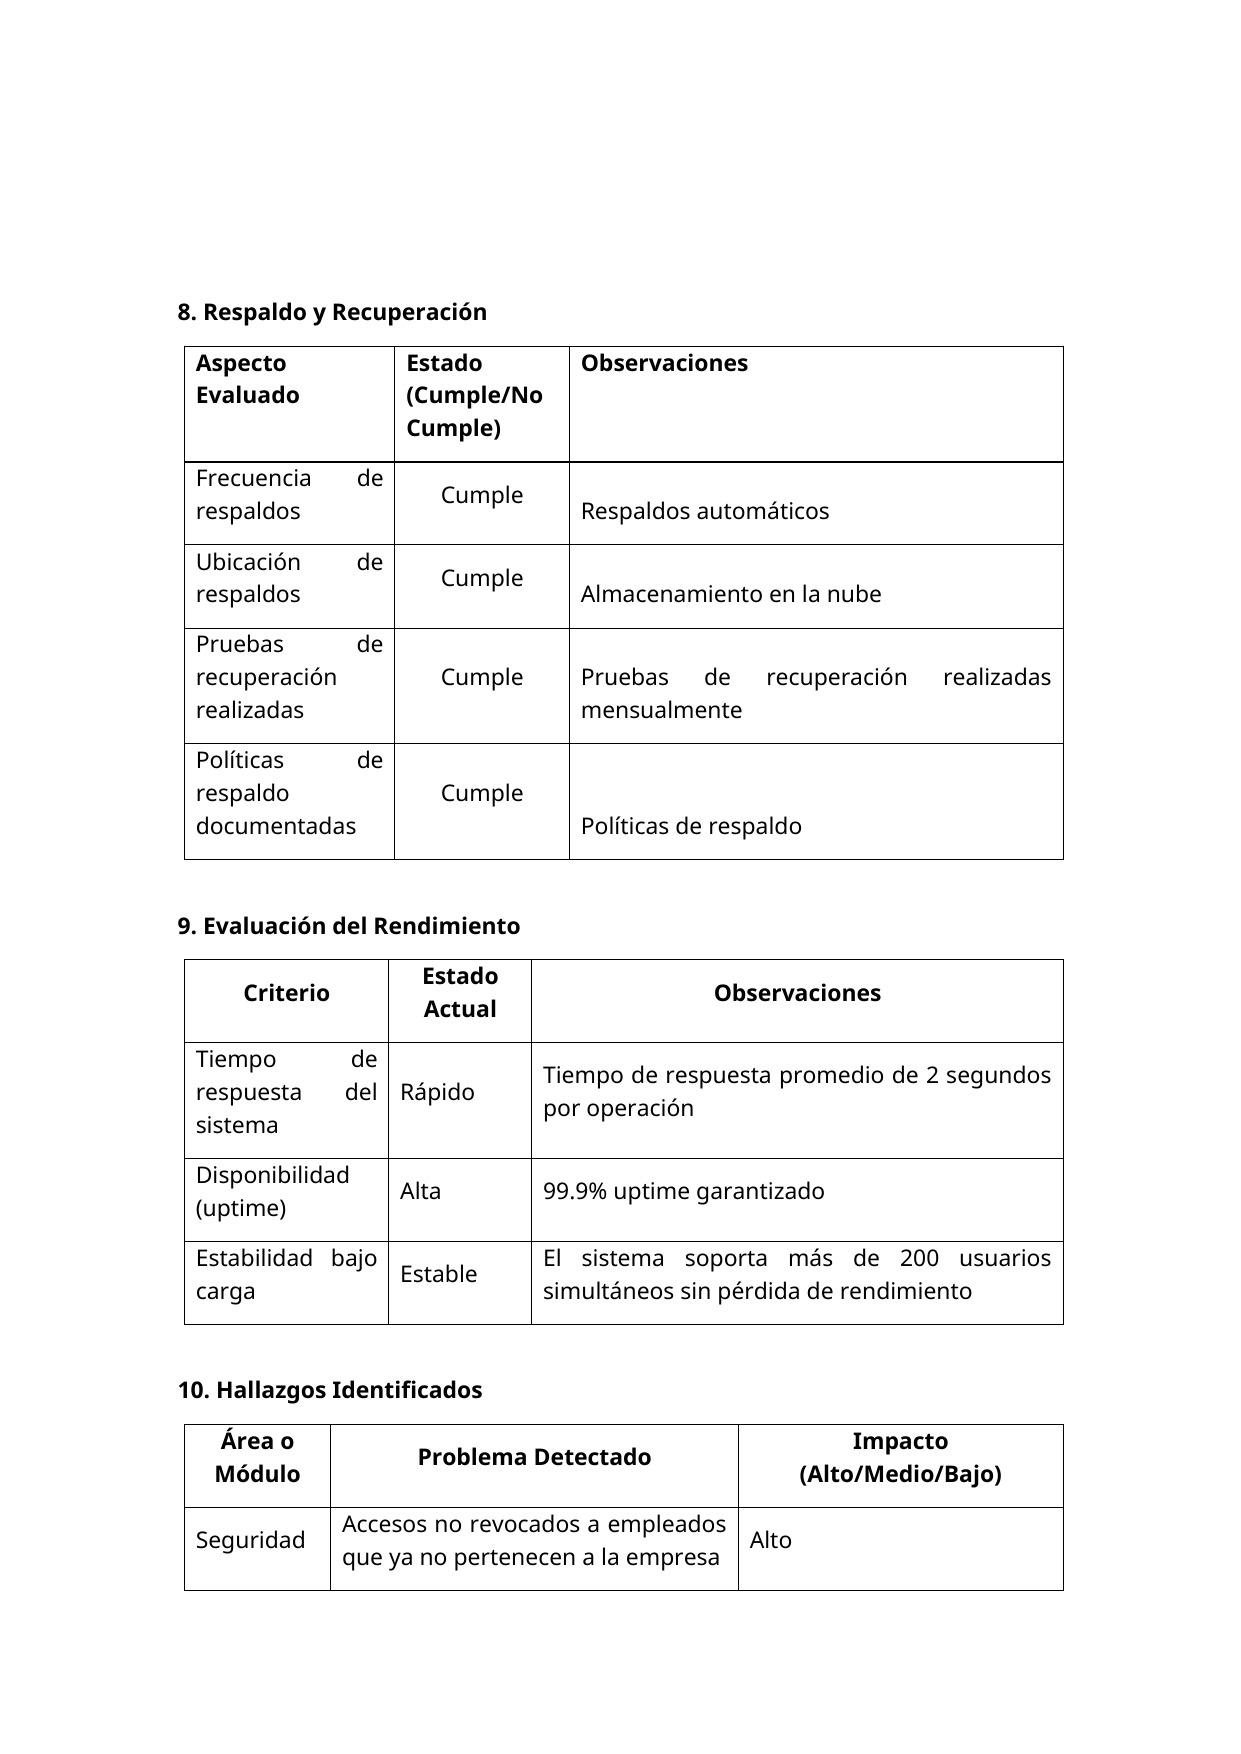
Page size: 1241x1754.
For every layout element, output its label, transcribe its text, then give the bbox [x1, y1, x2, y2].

table_cell 99.9% uptime garantizado [532, 1159, 1063, 1241]
table_cell Estabilidad bajo carga [185, 1242, 388, 1324]
text 9. Evaluación del Rendimiento [177, 909, 1063, 941]
table_header Estado (Cumple/No Cumple) [395, 347, 569, 461]
table_header Observaciones [532, 960, 1063, 1042]
table_cell Políticas de respaldo [570, 744, 1063, 859]
table_cell Almacenamiento en la nube [570, 545, 1063, 627]
table_header Impacto (Alto/Medio/Bajo) [739, 1425, 1063, 1507]
table_cell Pruebas de recuperación realizadas mensualmente [570, 629, 1063, 743]
table_cell Tiempo de respuesta promedio de 2 segundos por operación [532, 1043, 1063, 1158]
table_cell Seguridad [185, 1508, 330, 1590]
table_cell Ubicación de respaldos [185, 545, 394, 627]
table_header Estado Actual [389, 960, 531, 1042]
table_cell Rápido [389, 1043, 531, 1158]
table_cell Disponibilidad (uptime) [185, 1159, 388, 1241]
table_header Problema Detectado [331, 1425, 738, 1507]
table_cell Cumple [395, 744, 569, 859]
table_cell Pruebas de recuperación realizadas [185, 629, 394, 743]
table_cell El sistema soporta más de 200 usuarios simultáneos sin pérdida de rendimiento [532, 1242, 1063, 1324]
table_cell Frecuencia de respaldos [185, 463, 394, 544]
table_cell Cumple [395, 545, 569, 627]
table_cell Tiempo de respuesta del sistema [185, 1043, 388, 1158]
table_header Aspecto Evaluado [185, 347, 394, 461]
table_cell Cumple [395, 463, 569, 544]
table_header Criterio [185, 960, 388, 1042]
text 8. Respaldo y Recuperación [177, 296, 1063, 327]
table_header Área o Módulo [185, 1425, 330, 1507]
table_header Observaciones [570, 347, 1063, 461]
table_cell Respaldos automáticos [570, 463, 1063, 544]
table_cell Estable [389, 1242, 531, 1324]
table_cell Alta [389, 1159, 531, 1241]
table_cell Alto [739, 1508, 1063, 1590]
table_cell Cumple [395, 629, 569, 743]
table_cell Accesos no revocados a empleados que ya no pertenecen a la empresa [331, 1508, 738, 1590]
table_cell Políticas de respaldo documentadas [185, 744, 394, 859]
text 10. Hallazgos Identificados [177, 1374, 1063, 1406]
